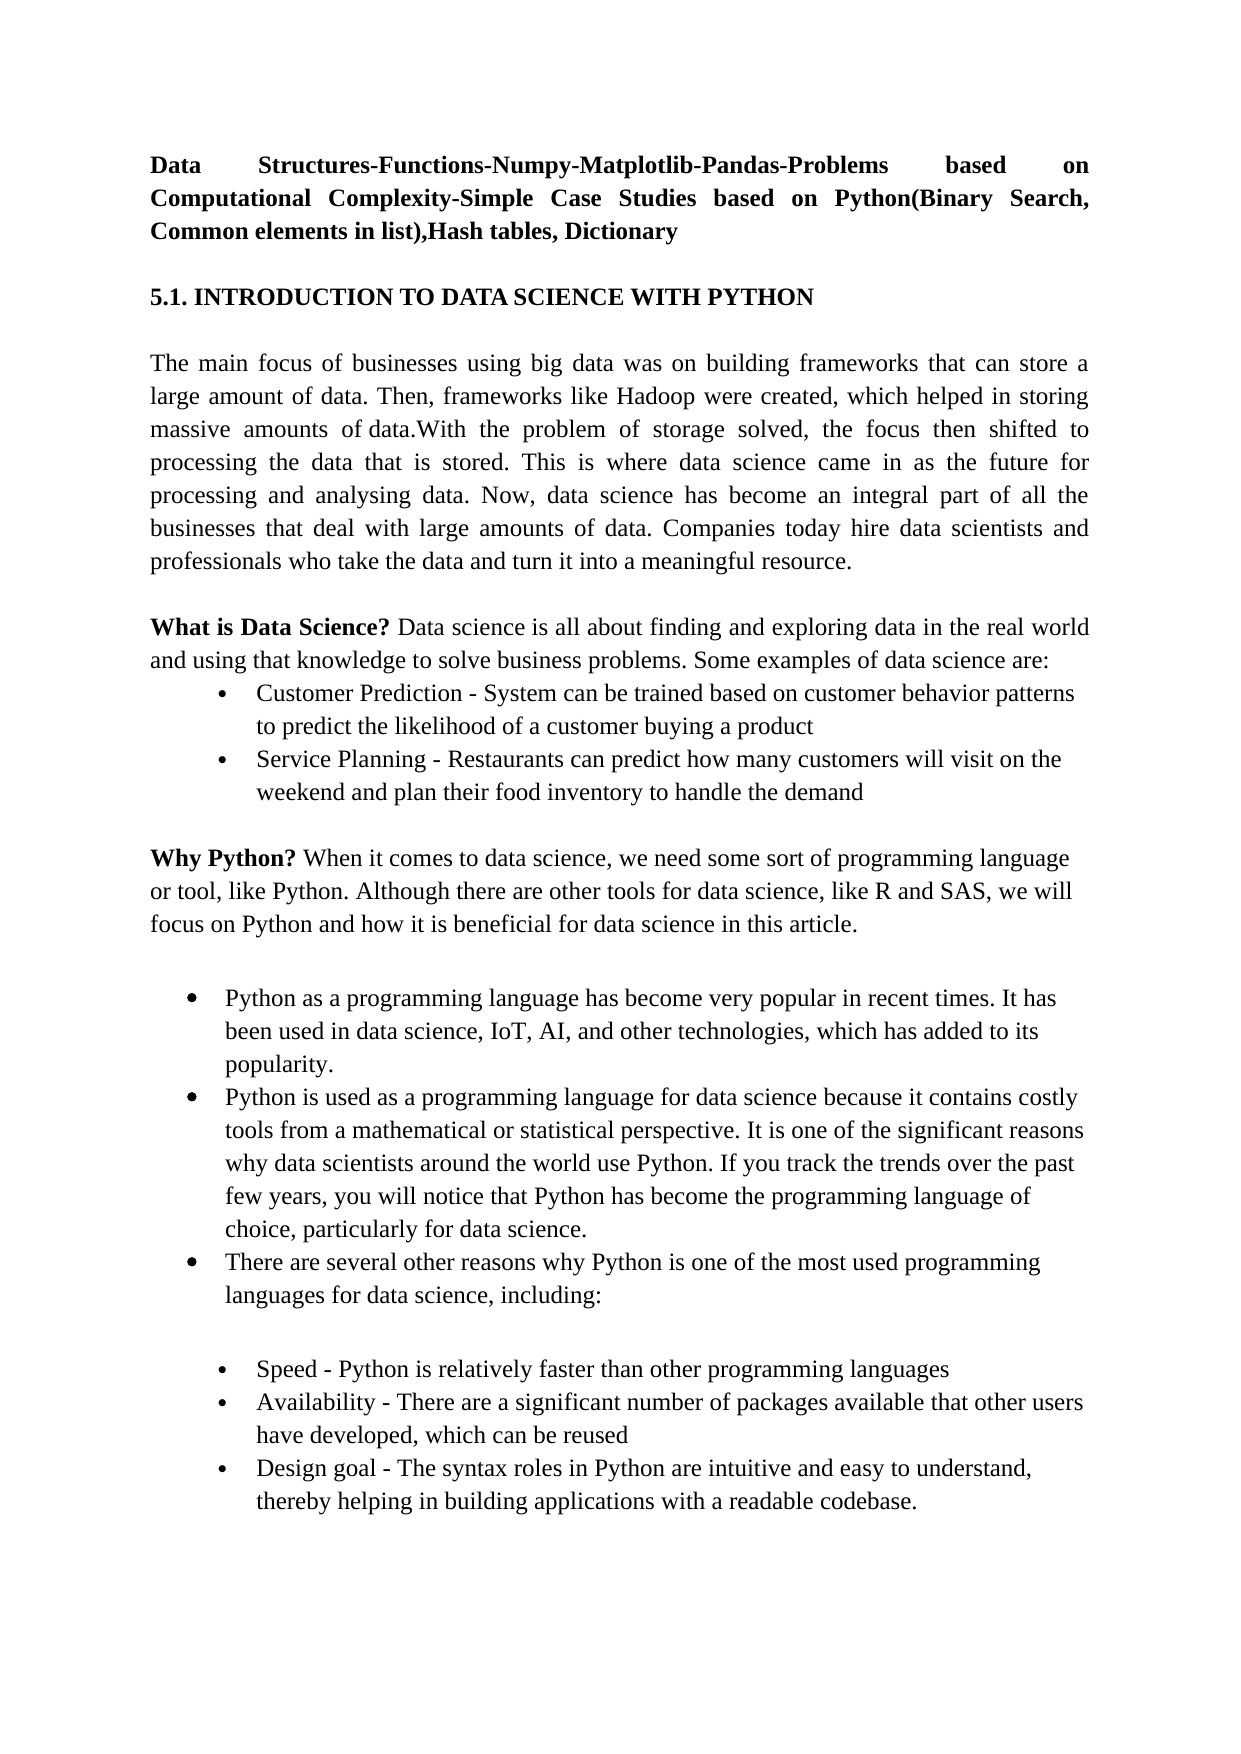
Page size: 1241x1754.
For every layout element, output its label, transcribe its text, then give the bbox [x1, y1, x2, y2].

text Data Structures-Functions-Numpy-Matplotlib-Pandas-Problems based on Computational Complexity-Simple Case Studies based on Python(Binary Search, Common elements in list),Hash tables, Dictionary [150, 150, 1090, 245]
text The main focus of businesses using big data was on building frameworks that can store a large amount of data. Then, frameworks like Hadoop were created, which helped in storing massive amounts of data.With the problem of storage solved, the focus then shifted to processing the data that is stored. This is where data science came in as the future for processing and analysing data. Now, data science has become an integral part of all the businesses that deal with large amounts of data. Companies today hire data scientists and professionals who take the data and turn it into a meaningful resource. [150, 348, 1090, 575]
list Customer Prediction - System can be trained based on customer behavior patterns to predict the likelihood of a customer buying a product [219, 678, 1090, 740]
text Why Python? When it comes to data science, we need some sort of programming language or tool, like Python. Although there are other tools for data science, like R and SAS, we will focus on Python and how it is beneficial for data science in this article. [150, 843, 1090, 938]
list Python as a programming language has become very popular in recent times. It has been used in data science, IoT, AI, and other technologies, which has added to its popularity. [187, 983, 1090, 1078]
list Availability - There are a significant number of packages available that other users have developed, which can be reused [219, 1387, 1090, 1449]
text What is Data Science? Data science is all about finding and exploring data in the real world and using that knowledge to solve business problems. Some examples of data science are: [150, 612, 1090, 674]
list Python is used as a programming language for data science because it contains costly tools from a mathematical or statistical perspective. It is one of the significant reasons why data scientists around the world use Python. If you track the trends over the past few years, you will notice that Python has become the programming language of choice, particularly for data science. [187, 1082, 1090, 1243]
list Service Planning - Restaurants can predict how many customers will visit on the weekend and plan their food inventory to handle the demand [219, 744, 1090, 806]
list Speed - Python is relatively faster than other programming languages [219, 1354, 1090, 1383]
list Design goal - The syntax roles in Python are intuitive and easy to understand, thereby helping in building applications with a readable codebase. [219, 1453, 1090, 1515]
list There are several other reasons why Python is one of the most used programming languages for data science, including: [187, 1247, 1090, 1309]
text 5.1. INTRODUCTION TO DATA SCIENCE WITH PYTHON [150, 282, 1090, 311]
